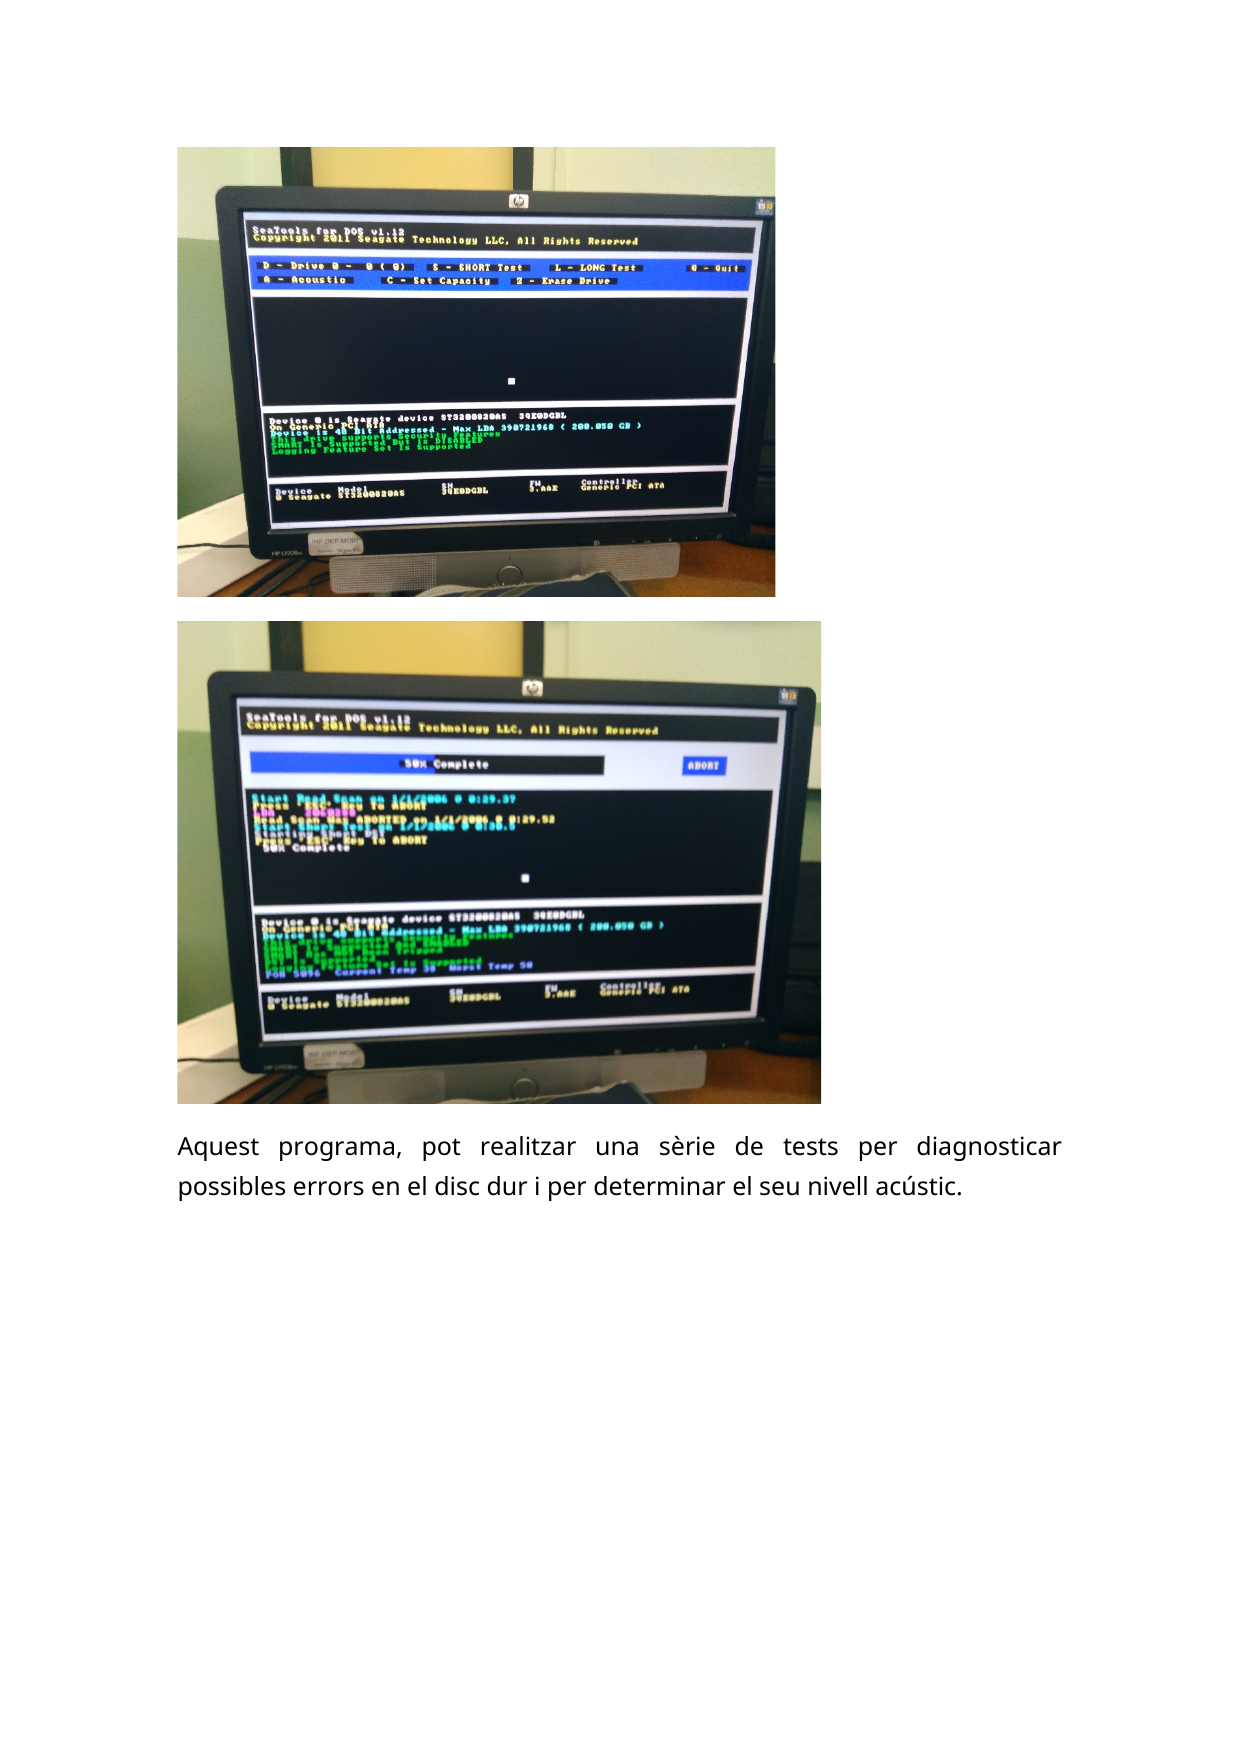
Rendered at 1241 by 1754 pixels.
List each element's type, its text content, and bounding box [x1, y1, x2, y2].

picture [177, 147, 776, 597]
text Aquest programa, pot realitzar una sèrie de tests per diagnosticar possibles errors en el disc dur i per determinar el seu nivell acústic. [177, 1129, 1063, 1202]
picture [177, 621, 822, 1104]
